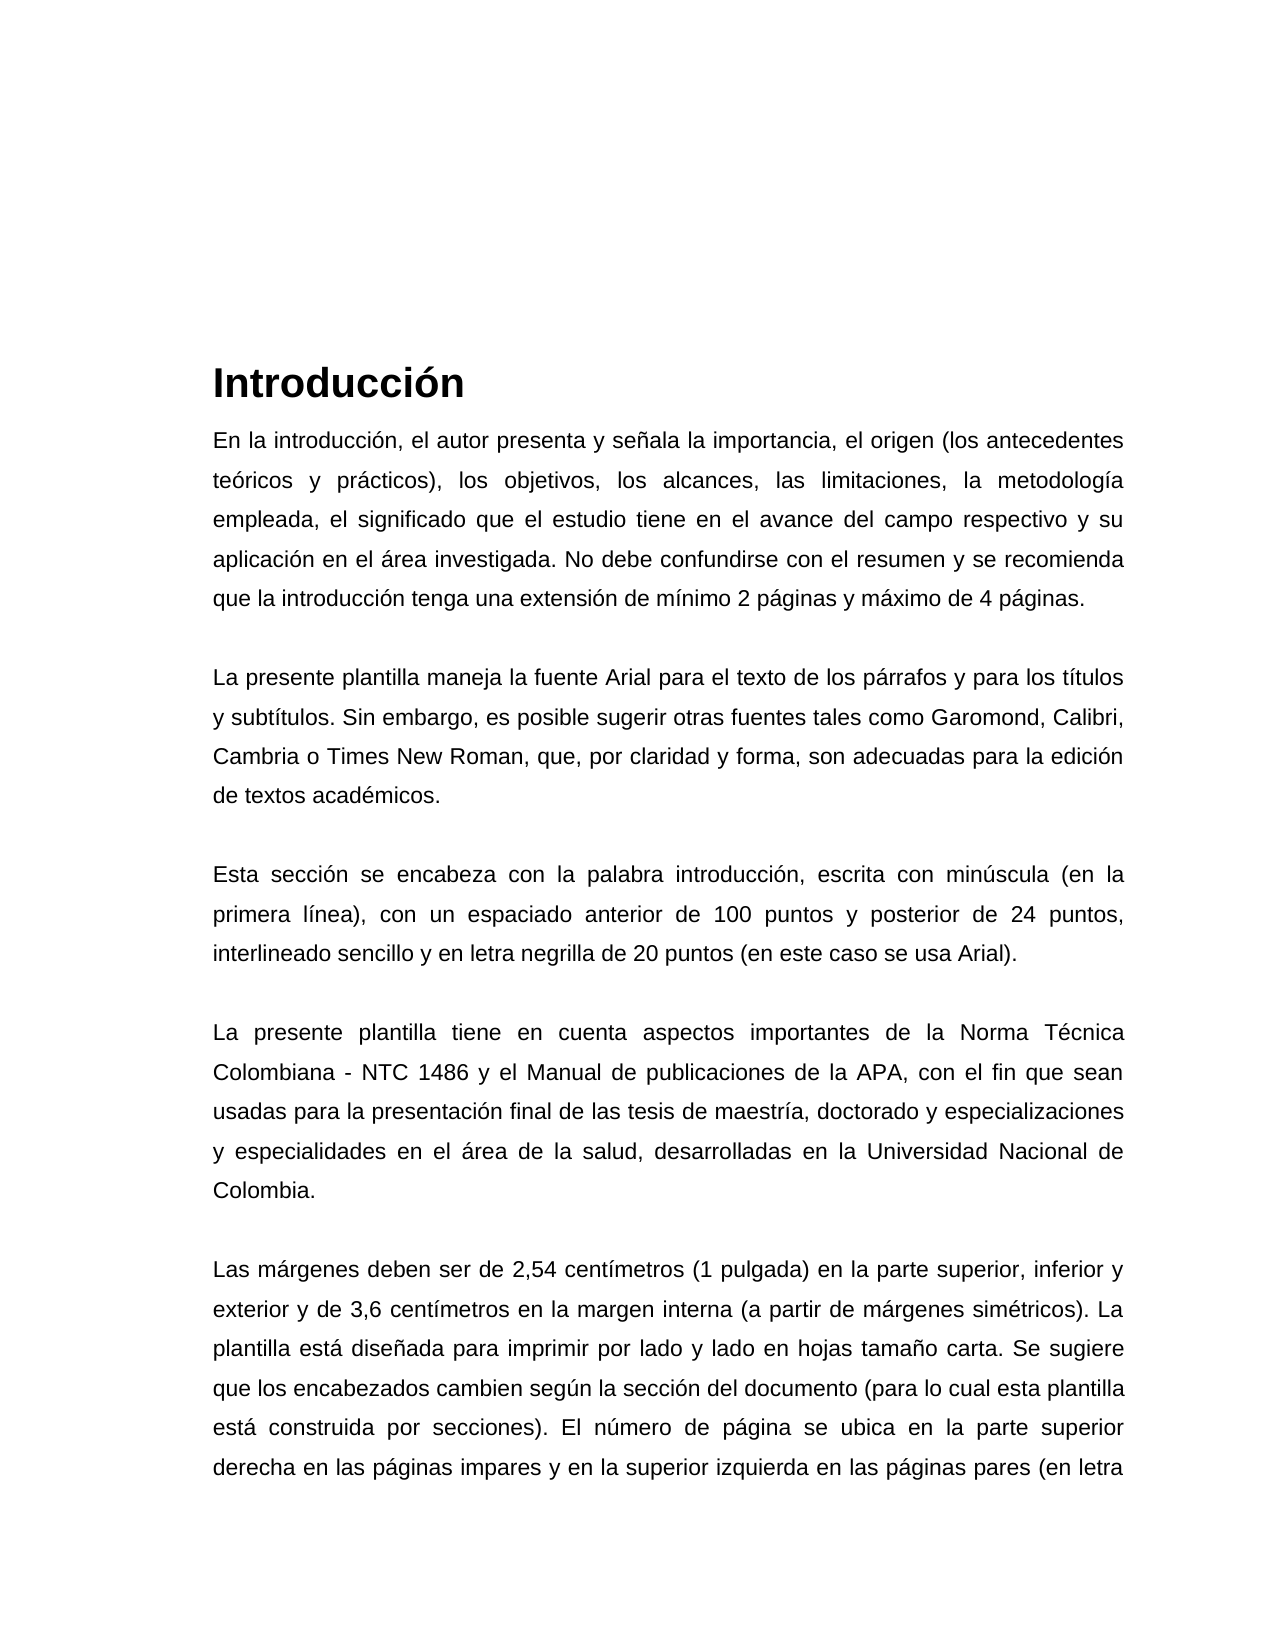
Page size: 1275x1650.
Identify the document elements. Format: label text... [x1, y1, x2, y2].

list En la introducción, el autor presenta y señala la importancia, el origen (los antecedentes teóricos y prácticos), los objetivos, los alcances, las limitaciones, la metodología empleada, el significado que el estudio tiene en el avance del campo respectivo y su aplicación en el área investigada. No debe confundirse con el resumen y se recomienda que la introducción tenga una extensión de mínimo 2 páginas y máximo de 4 páginas. [213, 427, 1125, 611]
list La presente plantilla maneja la fuente Arial para el texto de los párrafos y para los títulos y subtítulos. Sin embargo, es posible sugerir otras fuentes tales como Garomond, Calibri, Cambria o Times New Roman, que, por claridad y forma, son adecuadas para la edición de textos académicos. [213, 664, 1125, 809]
text Introducción [213, 358, 1125, 406]
list Esta sección se encabeza con la palabra introducción, escrita con minúscula (en la primera línea), con un espaciado anterior de 100 puntos y posterior de 24 puntos, interlineado sencillo y en letra negrilla de 20 puntos (en este caso se usa Arial). [213, 861, 1125, 967]
list La presente plantilla tiene en cuenta aspectos importantes de la Norma Técnica Colombiana - NTC 1486 y el Manual de publicaciones de la APA, con el fin que sean usadas para la presentación final de las tesis de maestría, doctorado y especializaciones y especialidades en el área de la salud, desarrolladas en la Universidad Nacional de Colombia. [213, 1019, 1125, 1203]
